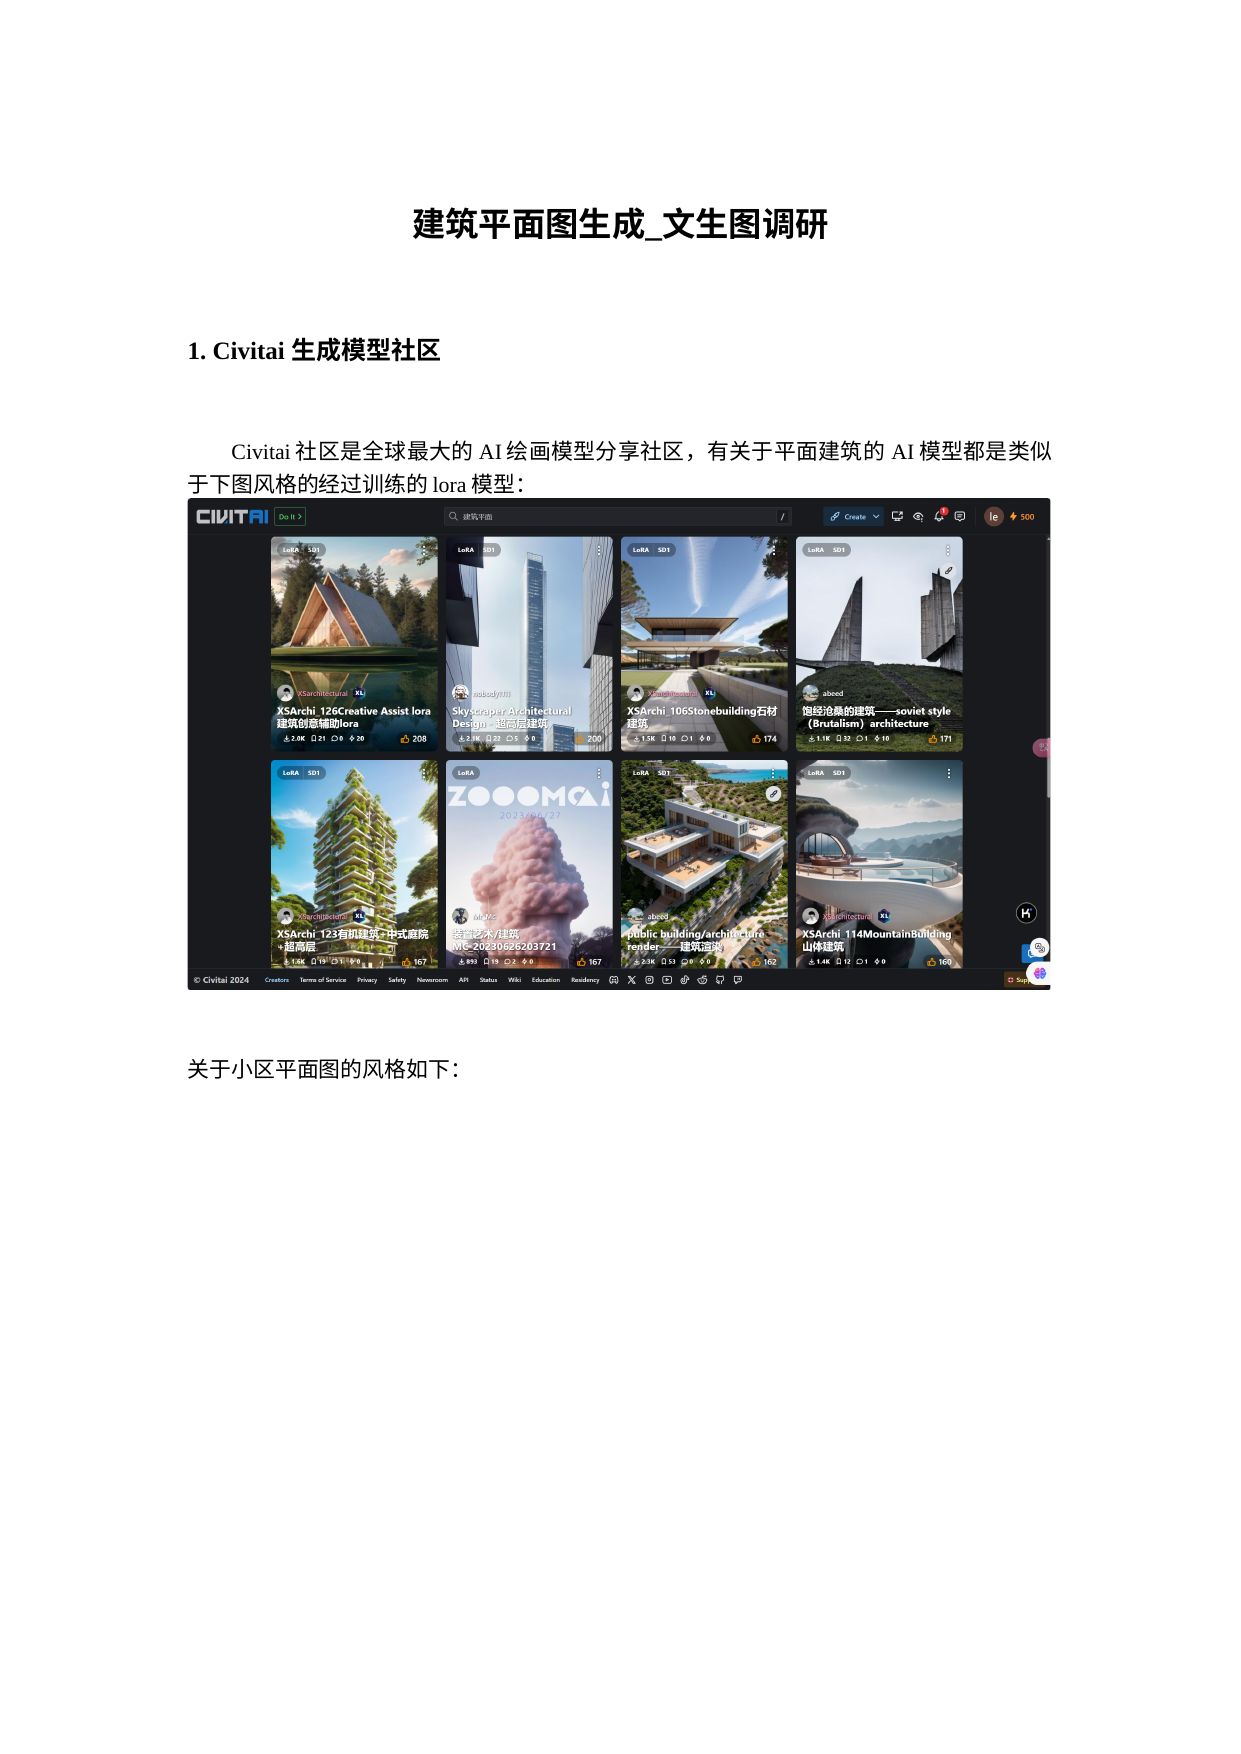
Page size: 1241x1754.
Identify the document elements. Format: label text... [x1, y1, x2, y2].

list Civitai社区是全球最大的AI绘画模型分享社区，有关于平面建筑的AI模型都是类似于下图风格的经过训练的lora模型： [187, 434, 1053, 499]
list 关于小区平面图的风格如下： [187, 1019, 1053, 1084]
subtitle 建筑平面图生成_文生图调研 [187, 189, 1053, 254]
subtitle Civitai 生成模型社区 [187, 316, 1053, 381]
picture [187, 498, 1051, 990]
